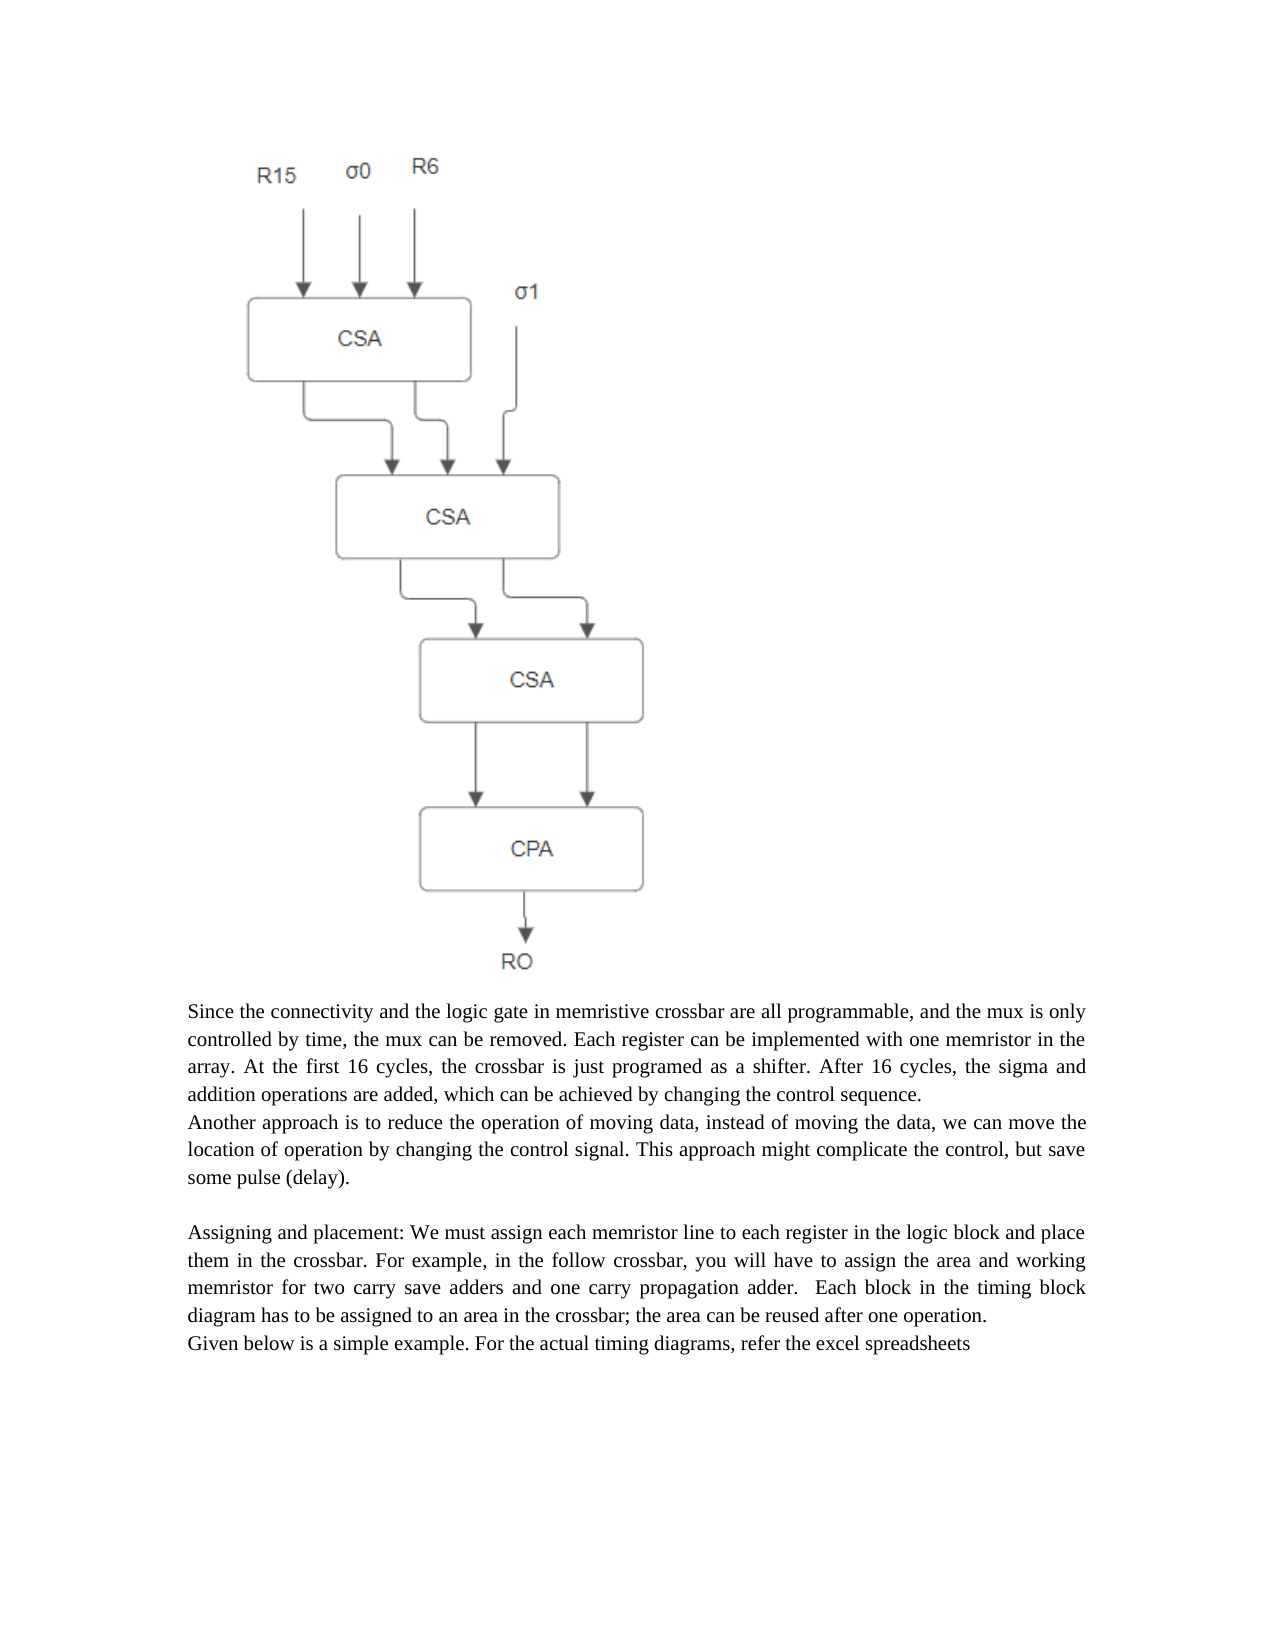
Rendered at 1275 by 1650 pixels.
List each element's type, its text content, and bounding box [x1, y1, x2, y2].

picture [187, 150, 691, 996]
text Assigning and placement: We must assign each memristor line to each register in the logic block and place them in the crossbar. For example, in the follow crossbar, you will have to assign the area and working memristor for two carry save adders and one carry propagation adder. Each block in the timing block diagram has to be assigned to an area in the crossbar; the area can be reused after one operation. [187, 1220, 1087, 1327]
text Given below is a simple example. For the actual timing diagrams, refer the excel spreadsheets [187, 1331, 1087, 1354]
text Another approach is to reduce the operation of moving data, instead of moving the data, we can move the location of operation by changing the control signal. This approach might complicate the control, but save some pulse (delay). [187, 1110, 1087, 1189]
text Since the connectivity and the logic gate in memristive crossbar are all programmable, and the mux is only controlled by time, the mux can be removed. Each register can be implemented with one memristor in the array. At the first 16 cycles, the crossbar is just programed as a shifter. After 16 cycles, the sigma and addition operations are added, which can be achieved by changing the control sequence. [187, 999, 1087, 1106]
